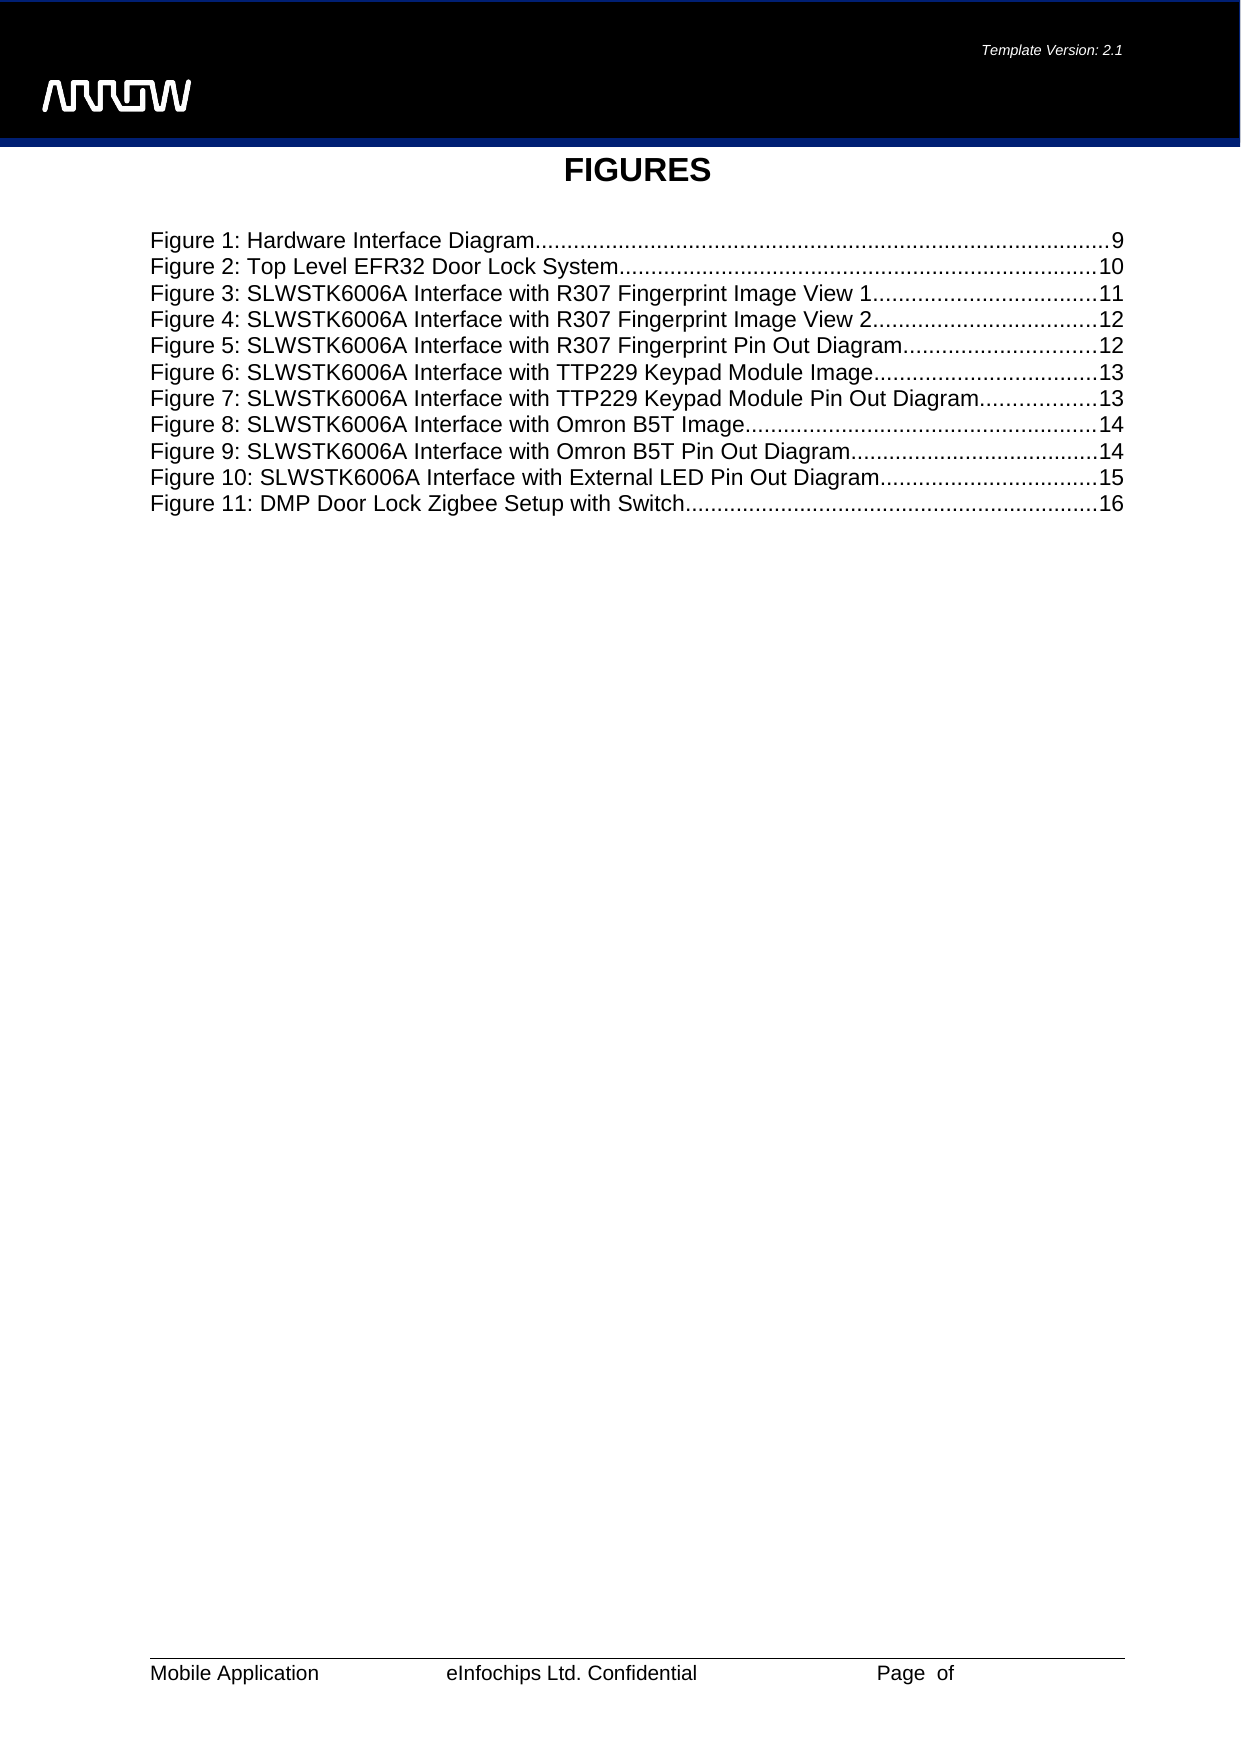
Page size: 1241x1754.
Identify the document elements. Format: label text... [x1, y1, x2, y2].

text Figure 5: SLWSTK6006A Interface with R307 Fingerprint Pin Out Diagram 12 [150, 332, 1125, 359]
text Figure 11: DMP Door Lock Zigbee Setup with Switch 16 [150, 490, 1125, 517]
text Figure 1: Hardware Interface Diagram 9 [150, 227, 1125, 253]
text Figure 3: SLWSTK6006A Interface with R307 Fingerprint Image View 1 11 [150, 279, 1125, 306]
text Figure 8: SLWSTK6006A Interface with Omron B5T Image 14 [150, 411, 1125, 438]
text Figure 4: SLWSTK6006A Interface with R307 Fingerprint Image View 2 12 [150, 306, 1125, 332]
text Figure 9: SLWSTK6006A Interface with Omron B5T Pin Out Diagram 14 [150, 438, 1125, 464]
text Figure 7: SLWSTK6006A Interface with TTP229 Keypad Module Pin Out Diagram 13 [150, 385, 1125, 411]
picture [17, 48, 216, 143]
text Figure 10: SLWSTK6006A Interface with External LED Pin Out Diagram 15 [150, 464, 1125, 490]
text FIGURES [150, 150, 1125, 188]
text Figure 2: Top Level EFR32 Door Lock System 10 [150, 253, 1125, 279]
text Figure 6: SLWSTK6006A Interface with TTP229 Keypad Module Image 13 [150, 359, 1125, 385]
